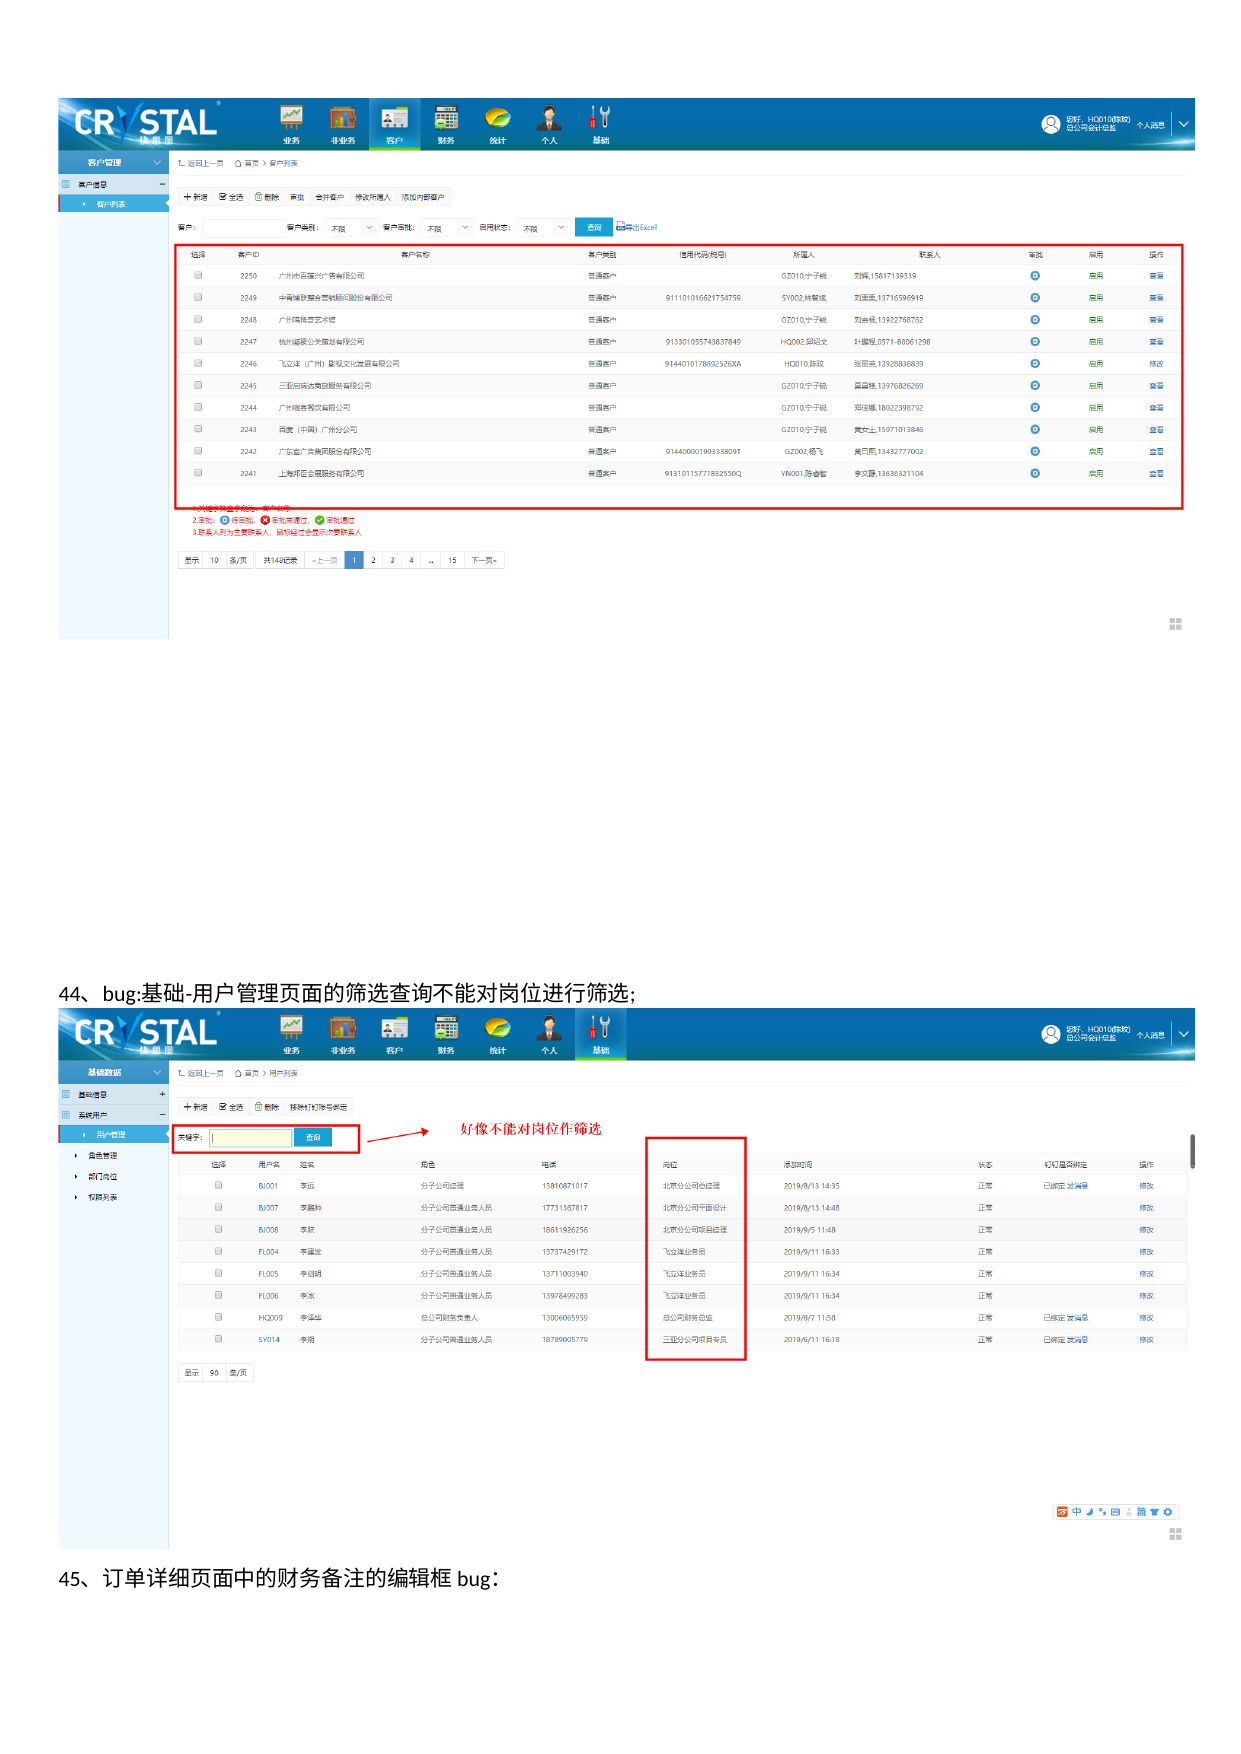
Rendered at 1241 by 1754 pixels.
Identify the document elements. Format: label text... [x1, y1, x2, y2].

picture [58, 1008, 1196, 1549]
list bug:基础-用户管理页面的筛选查询不能对岗位进行筛选; [58, 976, 1196, 1008]
picture [58, 98, 1196, 639]
list 订单详细页面中的财务备注的编辑框bug： [58, 1561, 1196, 1593]
